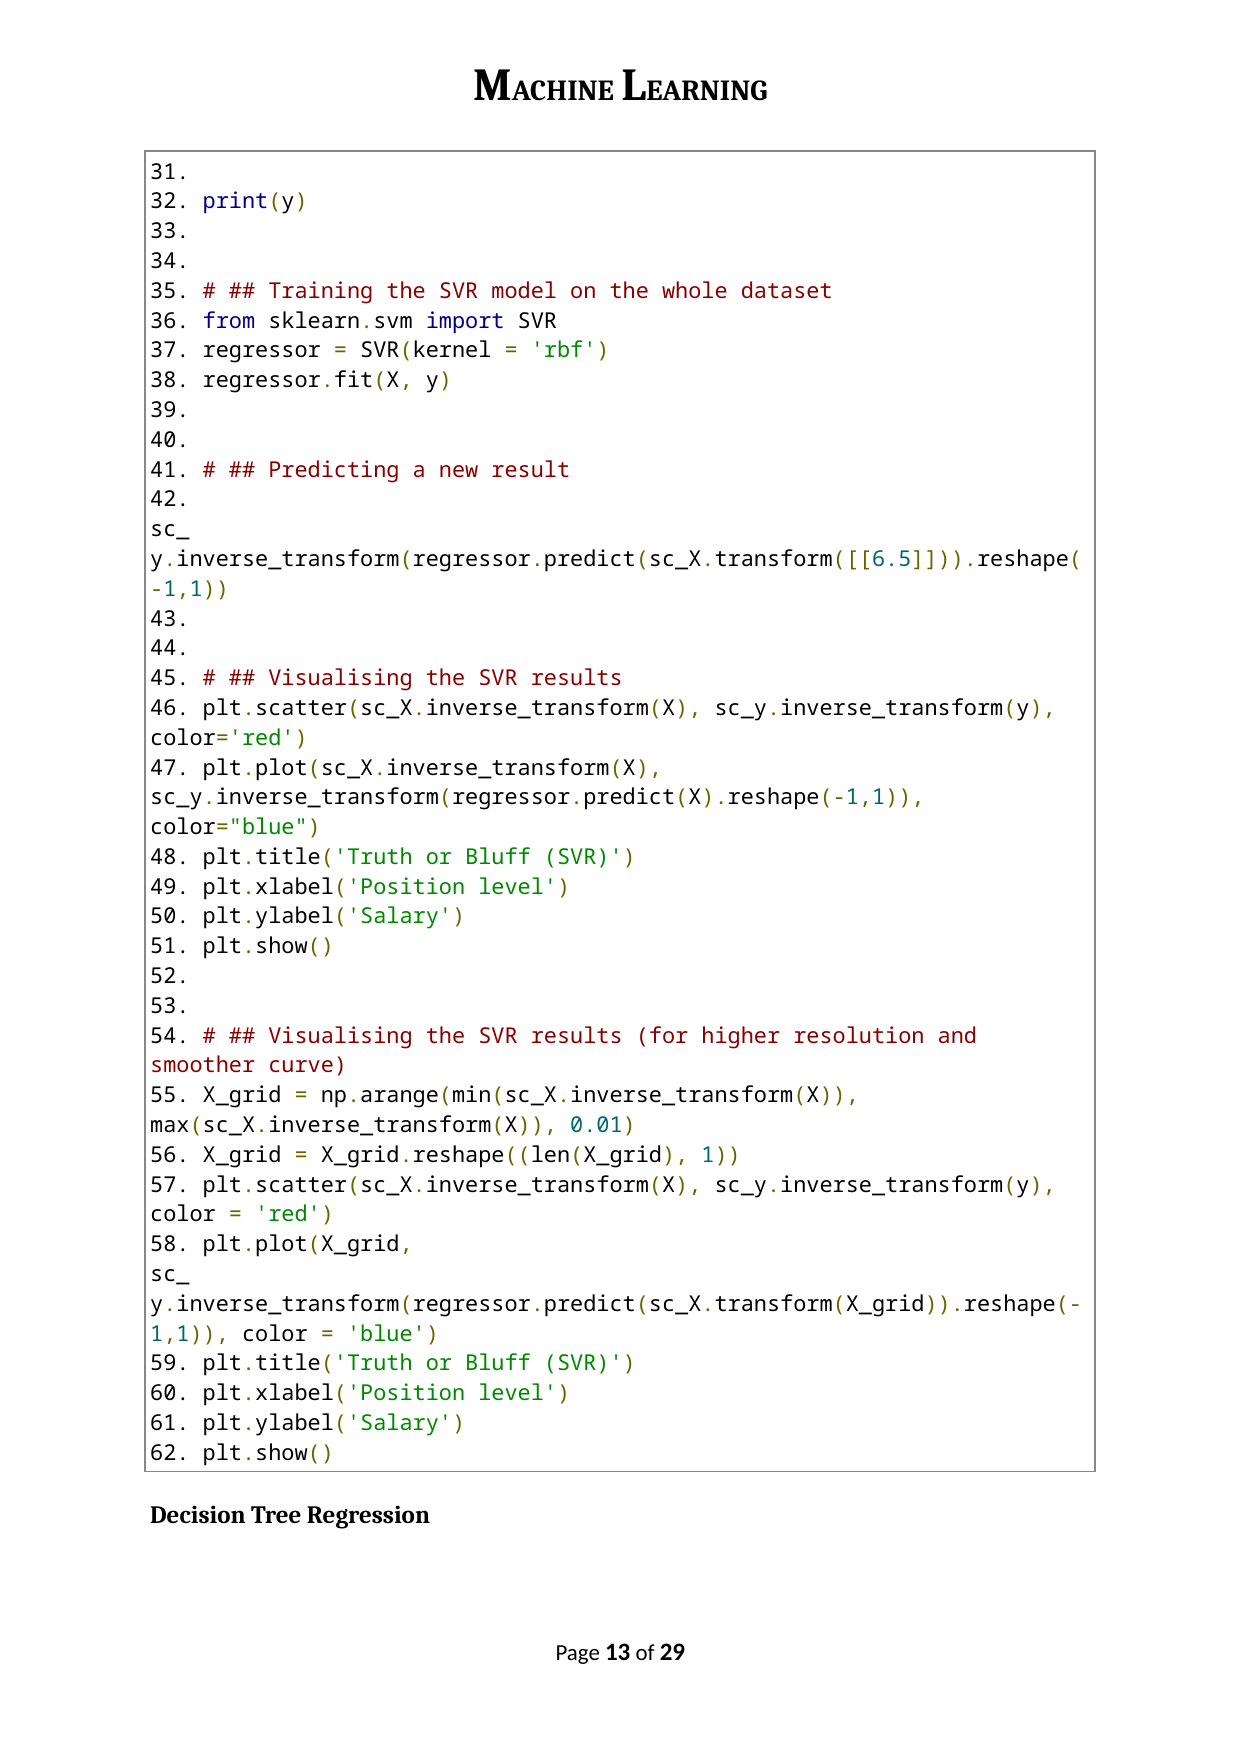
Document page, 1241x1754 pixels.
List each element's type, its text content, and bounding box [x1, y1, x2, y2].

text Decision Tree Regression [150, 1501, 1090, 1530]
text 56. X_grid = X_grid.reshape((len(X_grid), 1)) [150, 1139, 1090, 1169]
text 52. [150, 960, 1090, 990]
text 38. regressor.fit(X, y) [150, 364, 1090, 394]
text 45. # ## Visualising the SVR results [150, 662, 1090, 692]
text 43. [150, 603, 1090, 632]
text 39. [150, 394, 1090, 424]
text 46. plt.scatter(sc_X.inverse_transform(X), sc_y.inverse_transform(y), color='red') [150, 692, 1090, 752]
text 60. plt.xlabel('Position level') [150, 1377, 1090, 1407]
text 55. X_grid = np.arange(min(sc_X.inverse_transform(X)), max(sc_X.inverse_transform(X)), 0.01) [150, 1079, 1090, 1139]
text 47. plt.plot(sc_X.inverse_transform(X), sc_y.inverse_transform(regressor.predict(X).reshape(-1,1)), color="blue") [150, 752, 1090, 841]
text 62. plt.show() [146, 1431, 1094, 1471]
text 40. [150, 424, 1090, 454]
text 36. from sklearn.svm import SVR [150, 305, 1090, 334]
text 61. plt.ylabel('Salary') [150, 1407, 1090, 1431]
text 34. [150, 245, 1090, 275]
text 57. plt.scatter(sc_X.inverse_transform(X), sc_y.inverse_transform(y), color = 'red') [150, 1169, 1090, 1228]
text 42. sc_y.inverse_transform(regressor.predict(sc_X.transform([[6.5]])).reshape(-1,1)) [150, 483, 1090, 603]
text 37. regressor = SVR(kernel = 'rbf') [150, 334, 1090, 364]
text 50. plt.ylabel('Salary') [150, 901, 1090, 930]
text 48. plt.title('Truth or Bluff (SVR)') [150, 841, 1090, 871]
text 51. plt.show() [150, 930, 1090, 960]
text 54. # ## Visualising the SVR results (for higher resolution and smoother curve) [150, 1020, 1090, 1079]
text 59. plt.title('Truth or Bluff (SVR)') [150, 1347, 1090, 1377]
text 32. print(y) [150, 186, 1090, 215]
text 31. [146, 152, 1094, 186]
text 58. plt.plot(X_grid, sc_y.inverse_transform(regressor.predict(sc_X.transform(X_grid)).reshape(-1,1)), color = 'blue') [150, 1228, 1090, 1347]
text 44. [150, 632, 1090, 662]
text 53. [150, 990, 1090, 1020]
text 41. # ## Predicting a new result [150, 454, 1090, 483]
text 49. plt.xlabel('Position level') [150, 871, 1090, 901]
text 33. [150, 215, 1090, 245]
text 35. # ## Training the SVR model on the whole dataset [150, 275, 1090, 305]
